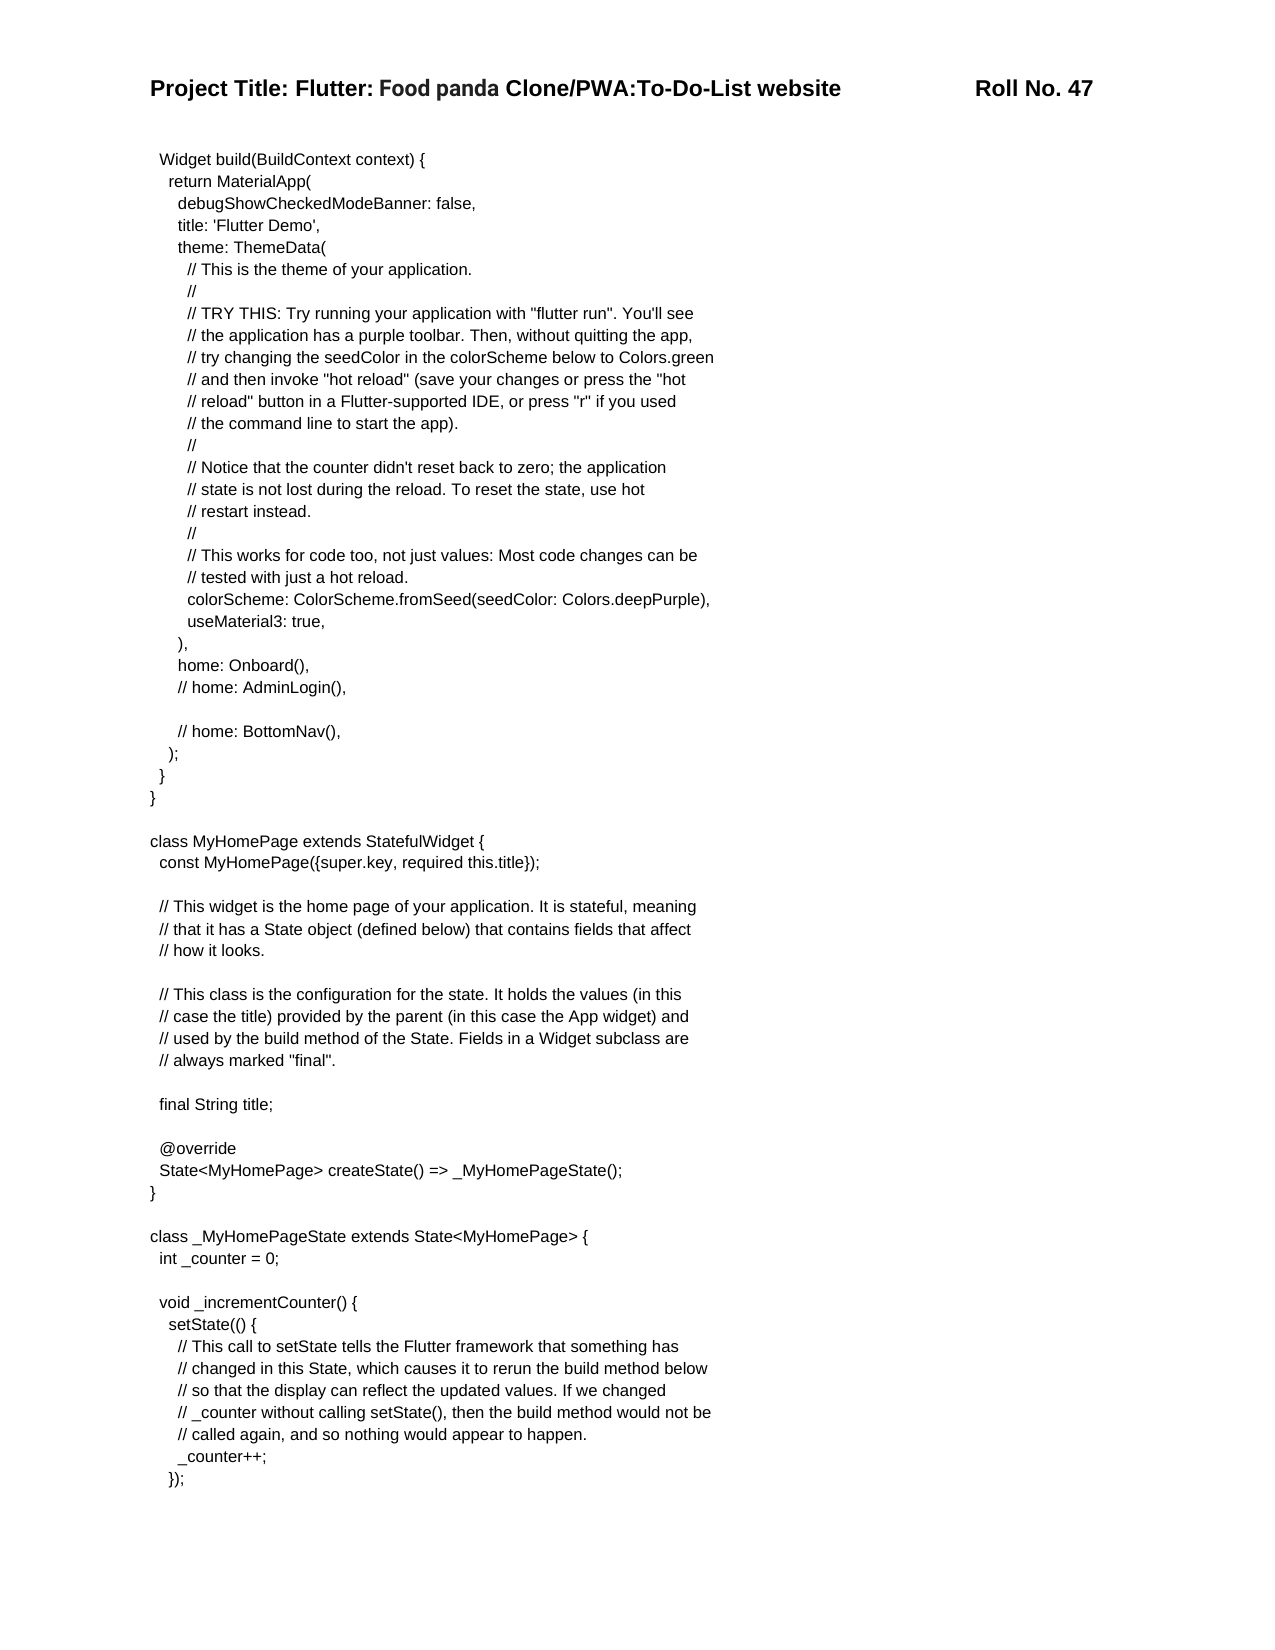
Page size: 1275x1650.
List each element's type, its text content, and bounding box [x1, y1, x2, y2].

text useMaterial3: true, [150, 612, 1125, 631]
text return MaterialApp( [150, 172, 1125, 191]
text // try changing the seedColor in the colorScheme below to Colors.green [150, 348, 1125, 367]
text void _incrementCounter() { [150, 1293, 1125, 1312]
text // [150, 436, 1125, 455]
text debugShowCheckedModeBanner: false, [150, 194, 1125, 213]
text // and then invoke "hot reload" (save your changes or press the "hot [150, 370, 1125, 389]
text // [150, 524, 1125, 543]
text // so that the display can reflect the updated values. If we changed [150, 1381, 1125, 1400]
text // reload" button in a Flutter-supported IDE, or press "r" if you used [150, 392, 1125, 411]
text // how it looks. [150, 941, 1125, 960]
text // restart instead. [150, 502, 1125, 521]
text // the command line to start the app). [150, 414, 1125, 433]
text _counter++; [150, 1447, 1125, 1466]
text // the application has a purple toolbar. Then, without quitting the app, [150, 326, 1125, 345]
text // that it has a State object (defined below) that contains fields that affect [150, 919, 1125, 938]
text } [150, 1183, 1125, 1202]
text // home: AdminLogin(), [150, 677, 1125, 697]
text @override [150, 1139, 1125, 1158]
text final String title; [150, 1095, 1125, 1114]
text // This is the theme of your application. [150, 260, 1125, 279]
text // Notice that the counter didn't reset back to zero; the application [150, 458, 1125, 477]
text title: 'Flutter Demo', [150, 216, 1125, 235]
text // This class is the configuration for the state. It holds the values (in this [150, 985, 1125, 1004]
text // This call to setState tells the Flutter framework that something has [150, 1337, 1125, 1356]
text setState(() { [150, 1315, 1125, 1334]
text // case the title) provided by the parent (in this case the App widget) and [150, 1007, 1125, 1026]
text theme: ThemeData( [150, 238, 1125, 257]
text }); [150, 1469, 1125, 1488]
text // state is not lost during the reload. To reset the state, use hot [150, 480, 1125, 499]
text // home: BottomNav(), [150, 721, 1125, 741]
text class MyHomePage extends StatefulWidget { [150, 831, 1125, 851]
text class _MyHomePageState extends State<MyHomePage> { [150, 1227, 1125, 1246]
text // [150, 282, 1125, 301]
text home: Onboard(), [150, 656, 1125, 675]
text // tested with just a hot reload. [150, 568, 1125, 587]
text // changed in this State, which causes it to rerun the build method below [150, 1359, 1125, 1378]
text ); [150, 743, 1125, 763]
text // used by the build method of the State. Fields in a Widget subclass are [150, 1029, 1125, 1048]
text // _counter without calling setState(), then the build method would not be [150, 1403, 1125, 1422]
text colorScheme: ColorScheme.fromSeed(seedColor: Colors.deepPurple), [150, 589, 1125, 609]
text State<MyHomePage> createState() => _MyHomePageState(); [150, 1161, 1125, 1180]
text } [150, 765, 1125, 784]
text // always marked "final". [150, 1051, 1125, 1070]
text // This widget is the home page of your application. It is stateful, meaning [150, 897, 1125, 916]
text int _counter = 0; [150, 1249, 1125, 1268]
text // called again, and so nothing would appear to happen. [150, 1425, 1125, 1444]
text const MyHomePage({super.key, required this.title}); [150, 853, 1125, 872]
text // This works for code too, not just values: Most code changes can be [150, 546, 1125, 565]
text } [150, 787, 1125, 807]
text Widget build(BuildContext context) { [150, 150, 1125, 169]
text ), [150, 633, 1125, 653]
text // TRY THIS: Try running your application with "flutter run". You'll see [150, 304, 1125, 323]
